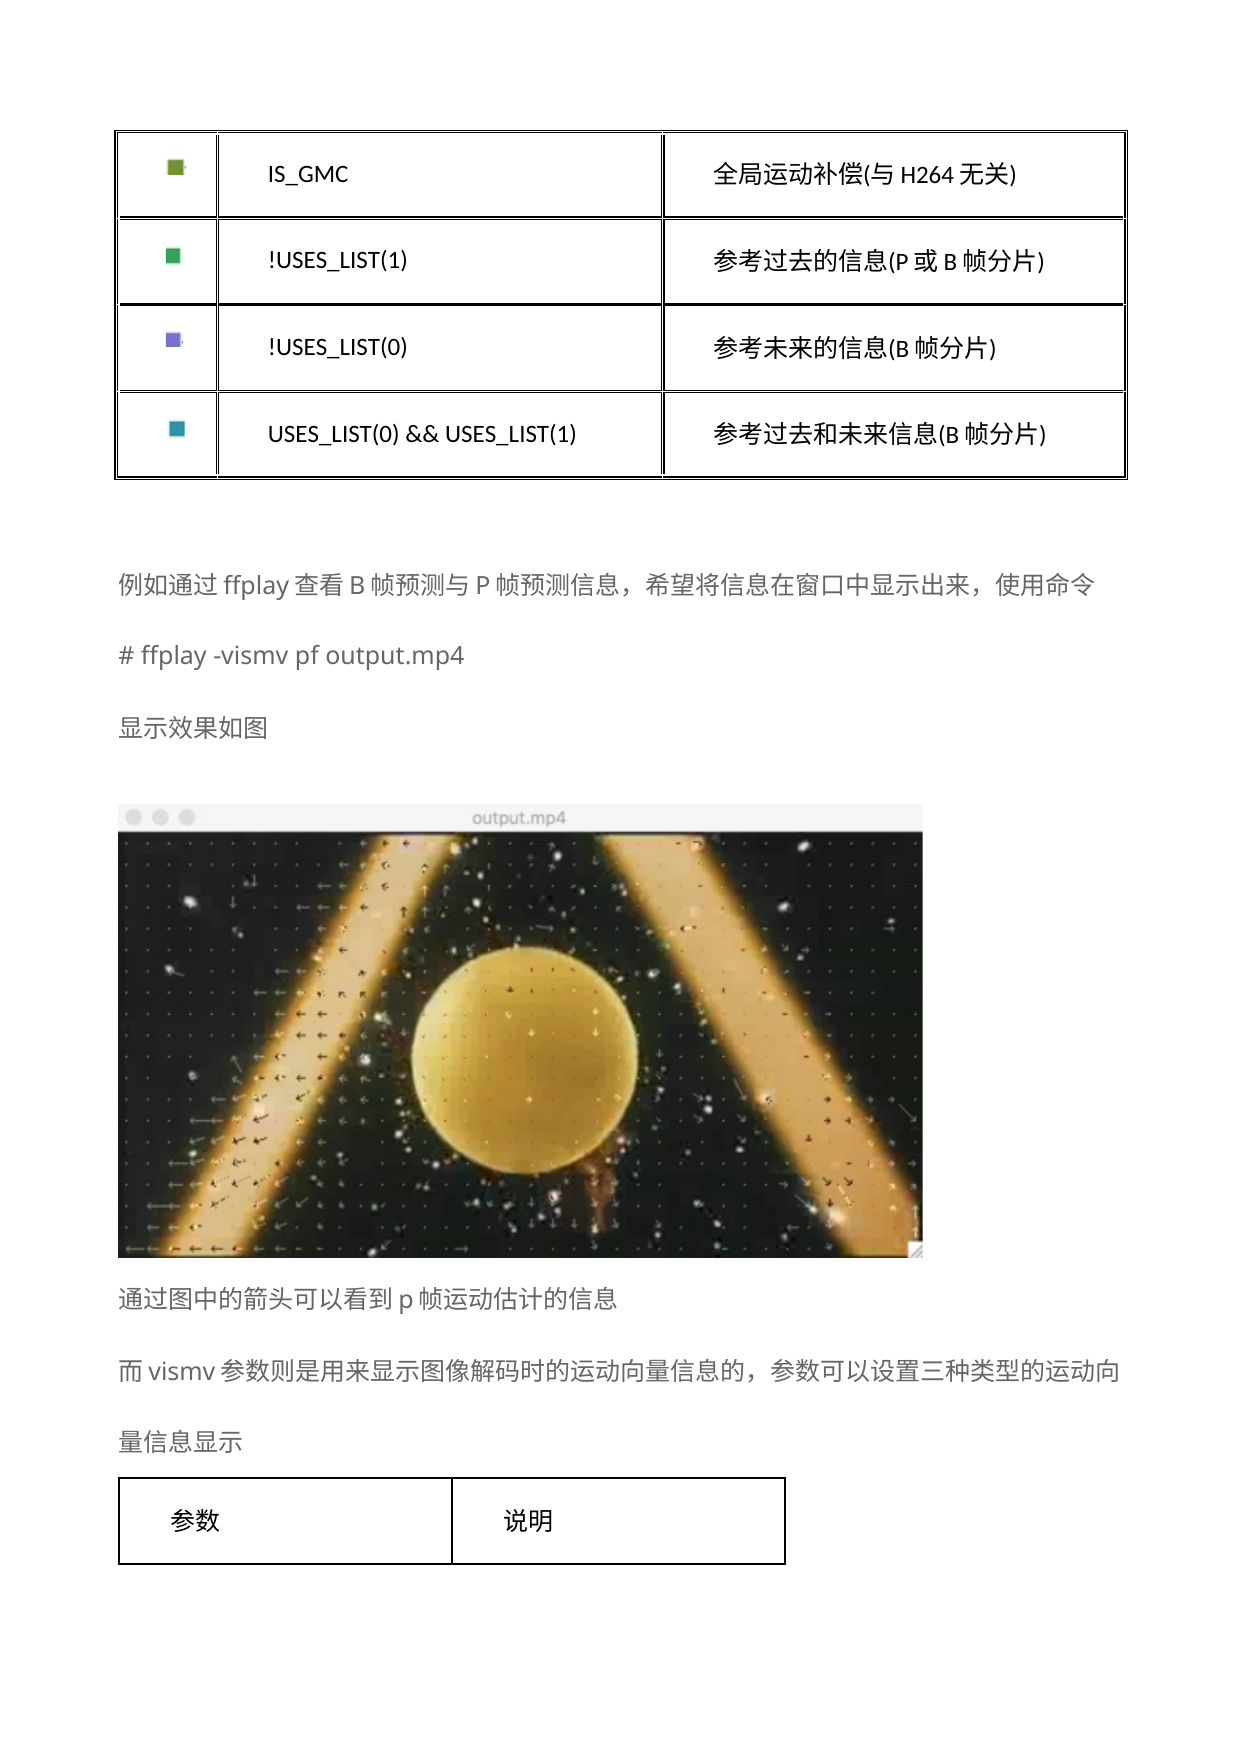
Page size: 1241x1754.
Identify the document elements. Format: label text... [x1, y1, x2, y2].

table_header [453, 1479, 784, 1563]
picture [118, 804, 923, 1258]
table_cell 参考过去和未来信息(B帧分片) [663, 390, 1125, 476]
table_cell !USES_LIST(1) [219, 220, 661, 303]
table_cell [118, 390, 218, 476]
picture [165, 331, 183, 347]
table_cell 参考未来的信息(B帧分片) [665, 303, 1126, 389]
table_cell 全局运动补偿(与H264无关) [663, 133, 1124, 216]
picture [165, 244, 182, 265]
table_cell USES_LIST(0) && USES_LIST(1) [218, 390, 663, 476]
table_cell !USES_LIST(0) [219, 306, 661, 389]
table_cell [118, 216, 216, 303]
picture [165, 417, 185, 438]
table_cell IS_GMC [218, 131, 663, 216]
table_cell [116, 303, 216, 389]
table_cell [118, 133, 218, 216]
table_cell 参考过去的信息(P或B帧分片) [665, 216, 1125, 303]
picture [165, 157, 187, 175]
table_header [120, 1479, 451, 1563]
